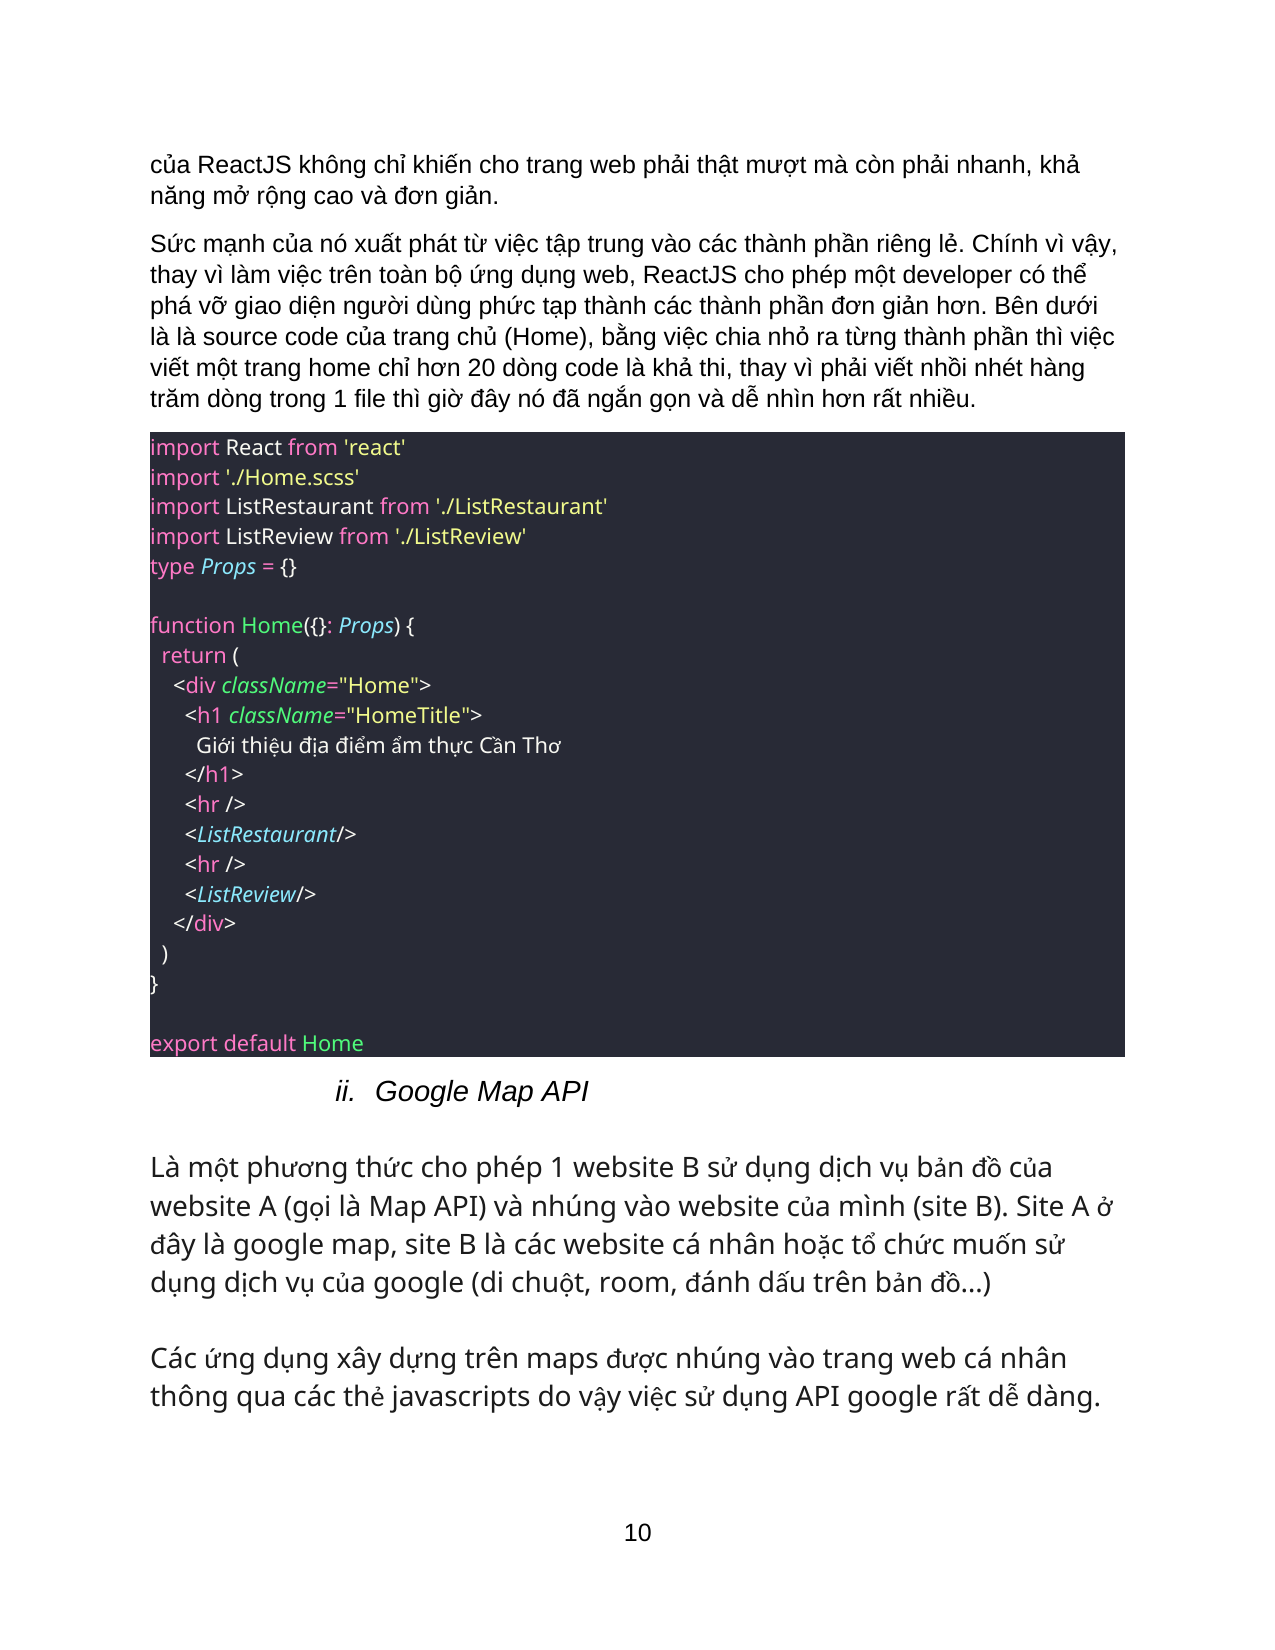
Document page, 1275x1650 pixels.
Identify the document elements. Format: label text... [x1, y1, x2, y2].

text <hr /> [150, 849, 1125, 878]
text import ListRestaurant from './ListRestaurant' [150, 491, 1125, 521]
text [150, 150, 1125, 210]
text <div className="Home"> [150, 670, 1125, 700]
text Giới thiệu địa điểm ẩm thực Cần Thơ [150, 729, 1125, 759]
text export default Home [150, 1027, 1125, 1057]
text } [150, 968, 1125, 998]
text <ListReview/> [150, 878, 1125, 908]
text Các ứng dụng xây dựng trên maps được nhúng vào trang web cá nhân thông qua các thẻ javascripts do vậy việc sử dụng API google rất dễ dàng. [150, 1338, 1125, 1415]
text import './Home.scss' [150, 461, 1125, 491]
text Sức mạnh của nó xuất phát từ việc tập trung vào các thành phần riêng lẻ. Chính vì vậy, thay vì làm việc trên toàn bộ ứng dụng web, ReactJS cho phép một developer có thể phá vỡ giao diện người dùng phức tạp thành các thành phần đơn giản hơn. Bên dưới là là source code của trang chủ (Home), bằng việc chia nhỏ ra từng thành phần thì việc viết một trang home chỉ hơn 20 dòng code là khả thi, thay vì phải viết nhồi nhét hàng trăm dòng trong 1 file thì giờ đây nó đã ngắn gọn và dễ nhìn hơn rất nhiều. [150, 229, 1125, 413]
text <ListRestaurant/> [150, 819, 1125, 849]
text </div> [150, 908, 1125, 938]
text type Props = {} [150, 551, 1125, 581]
text return ( [150, 640, 1125, 670]
text <h1 className="HomeTitle"> [150, 700, 1125, 729]
text Là một phương thức cho phép 1 website B sử dụng dịch vụ bản đồ của website A (gọi là Map API) và nhúng vào website của mình (site B). Site A ở đây là google map, site B là các website cá nhân hoặc tổ chức muốn sử dụng dịch vụ của google (di chuột, room, đánh dấu trên bản đồ…) [150, 1148, 1125, 1301]
text <hr /> [150, 789, 1125, 819]
subtitle Google Map API [356, 1074, 1125, 1107]
text </h1> [150, 759, 1125, 789]
text import ListReview from './ListReview' [150, 521, 1125, 551]
text import React from 'react' [150, 432, 1125, 461]
text function Home({}: Props) { [150, 610, 1125, 640]
text ) [150, 938, 1125, 968]
